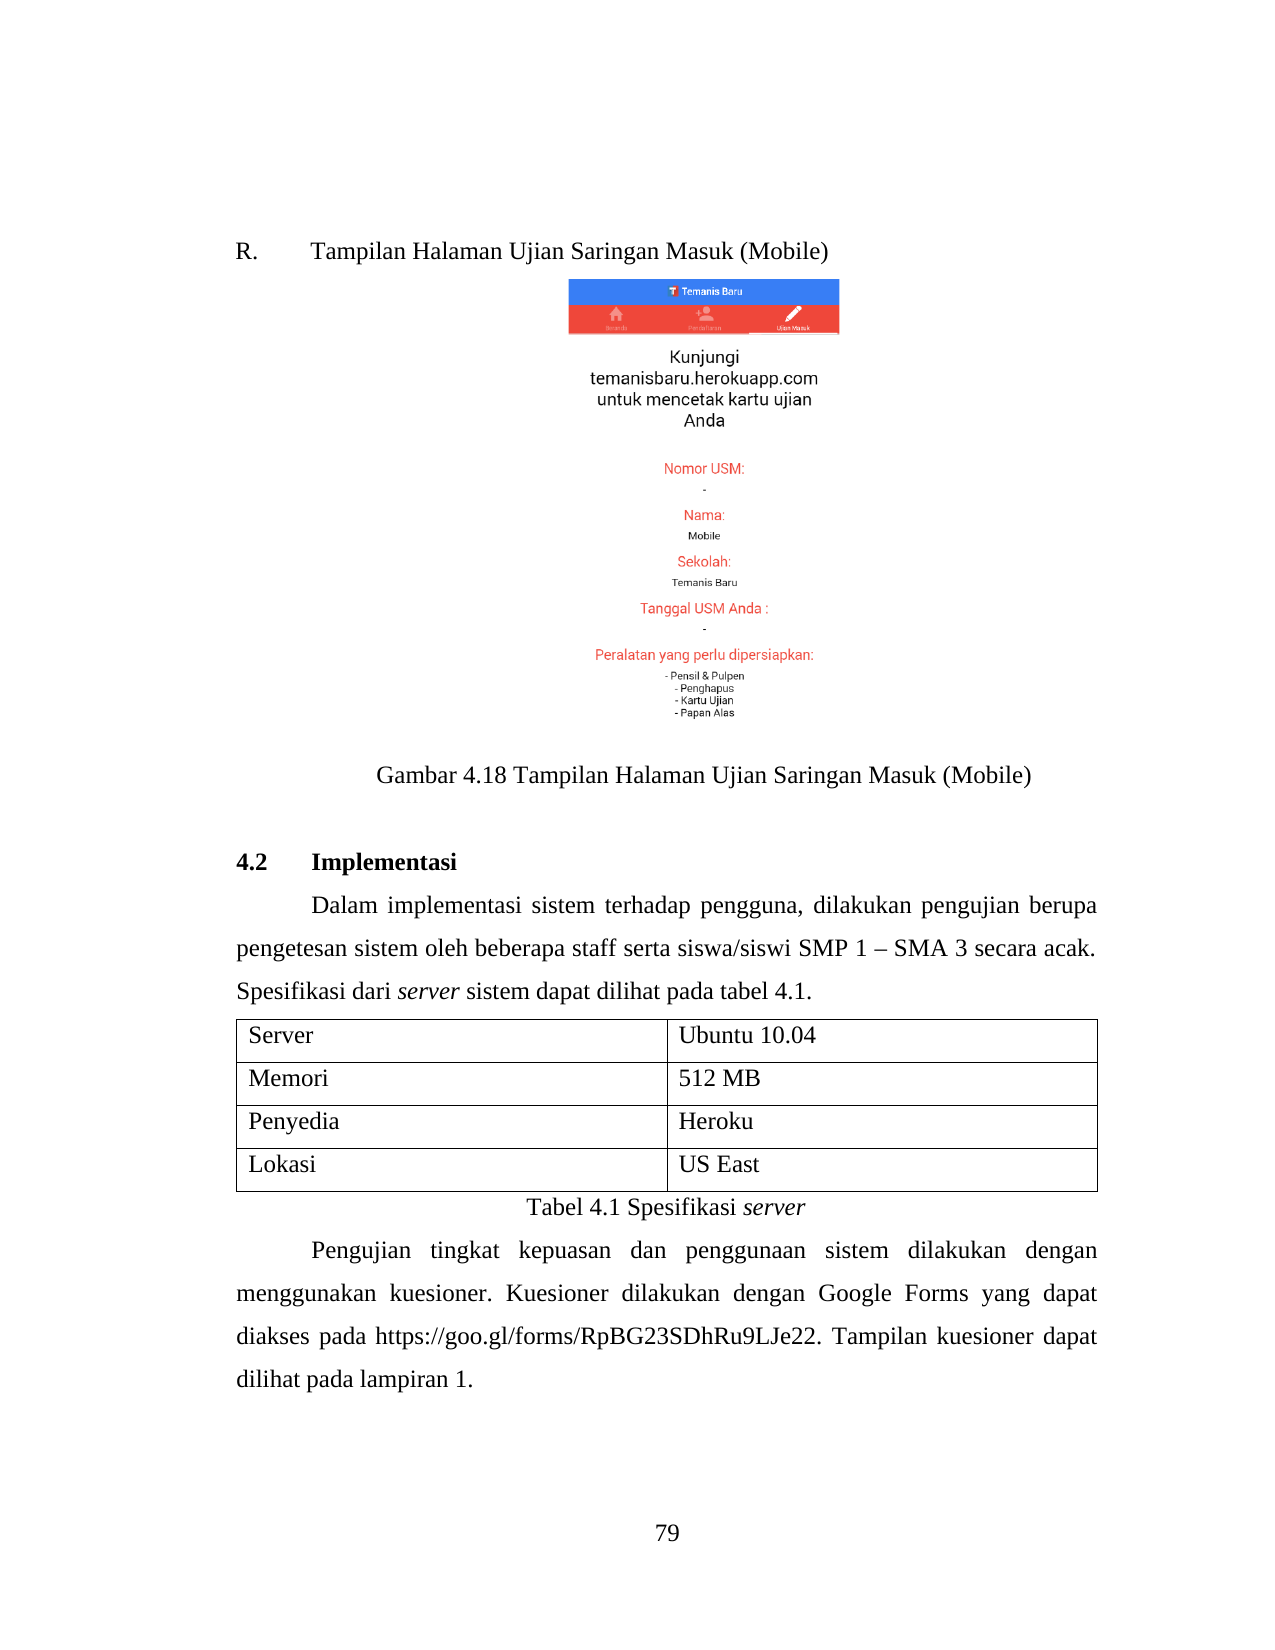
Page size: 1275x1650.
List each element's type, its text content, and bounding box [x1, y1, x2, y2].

table_cell Penyedia [237, 1106, 667, 1148]
table_cell Heroku [668, 1106, 1097, 1148]
list Tampilan Halaman Ujian Saringan Masuk (Mobile) [235, 236, 1098, 265]
table_cell US East [668, 1149, 1097, 1191]
table_cell 512 MB [668, 1063, 1097, 1105]
table_header Ubuntu 10.04 [668, 1020, 1097, 1062]
text Tabel 4.1 Spesifikasi server [236, 1192, 1098, 1221]
table_cell Memori [237, 1063, 667, 1105]
list Gambar 4.18 Tampilan Halaman Ujian Saringan Masuk (Mobile) [310, 761, 1098, 789]
text Dalam implementasi sistem terhadap pengguna, dilakukan pengujian berupa pengetesan sistem oleh beberapa staff serta siswa/siswi SMP 1 – SMA 3 secara acak. Spesifikasi dari server sistem dapat dilihat pada tabel 4.1. [236, 890, 1098, 1005]
text Pengujian tingkat kepuasan dan penggunaan sistem dilakukan dengan menggunakan kuesioner. Kuesioner dilakukan dengan Google Forms yang dapat diakses pada https://goo.gl/forms/RpBG23SDhRu9LJe22. Tampilan kuesioner dapat dilihat pada lampiran 1. [236, 1235, 1098, 1393]
table_cell Lokasi [237, 1149, 667, 1191]
table_header Server [237, 1020, 667, 1062]
picture [568, 279, 840, 747]
text 4.2 Implementasi [236, 847, 1098, 876]
